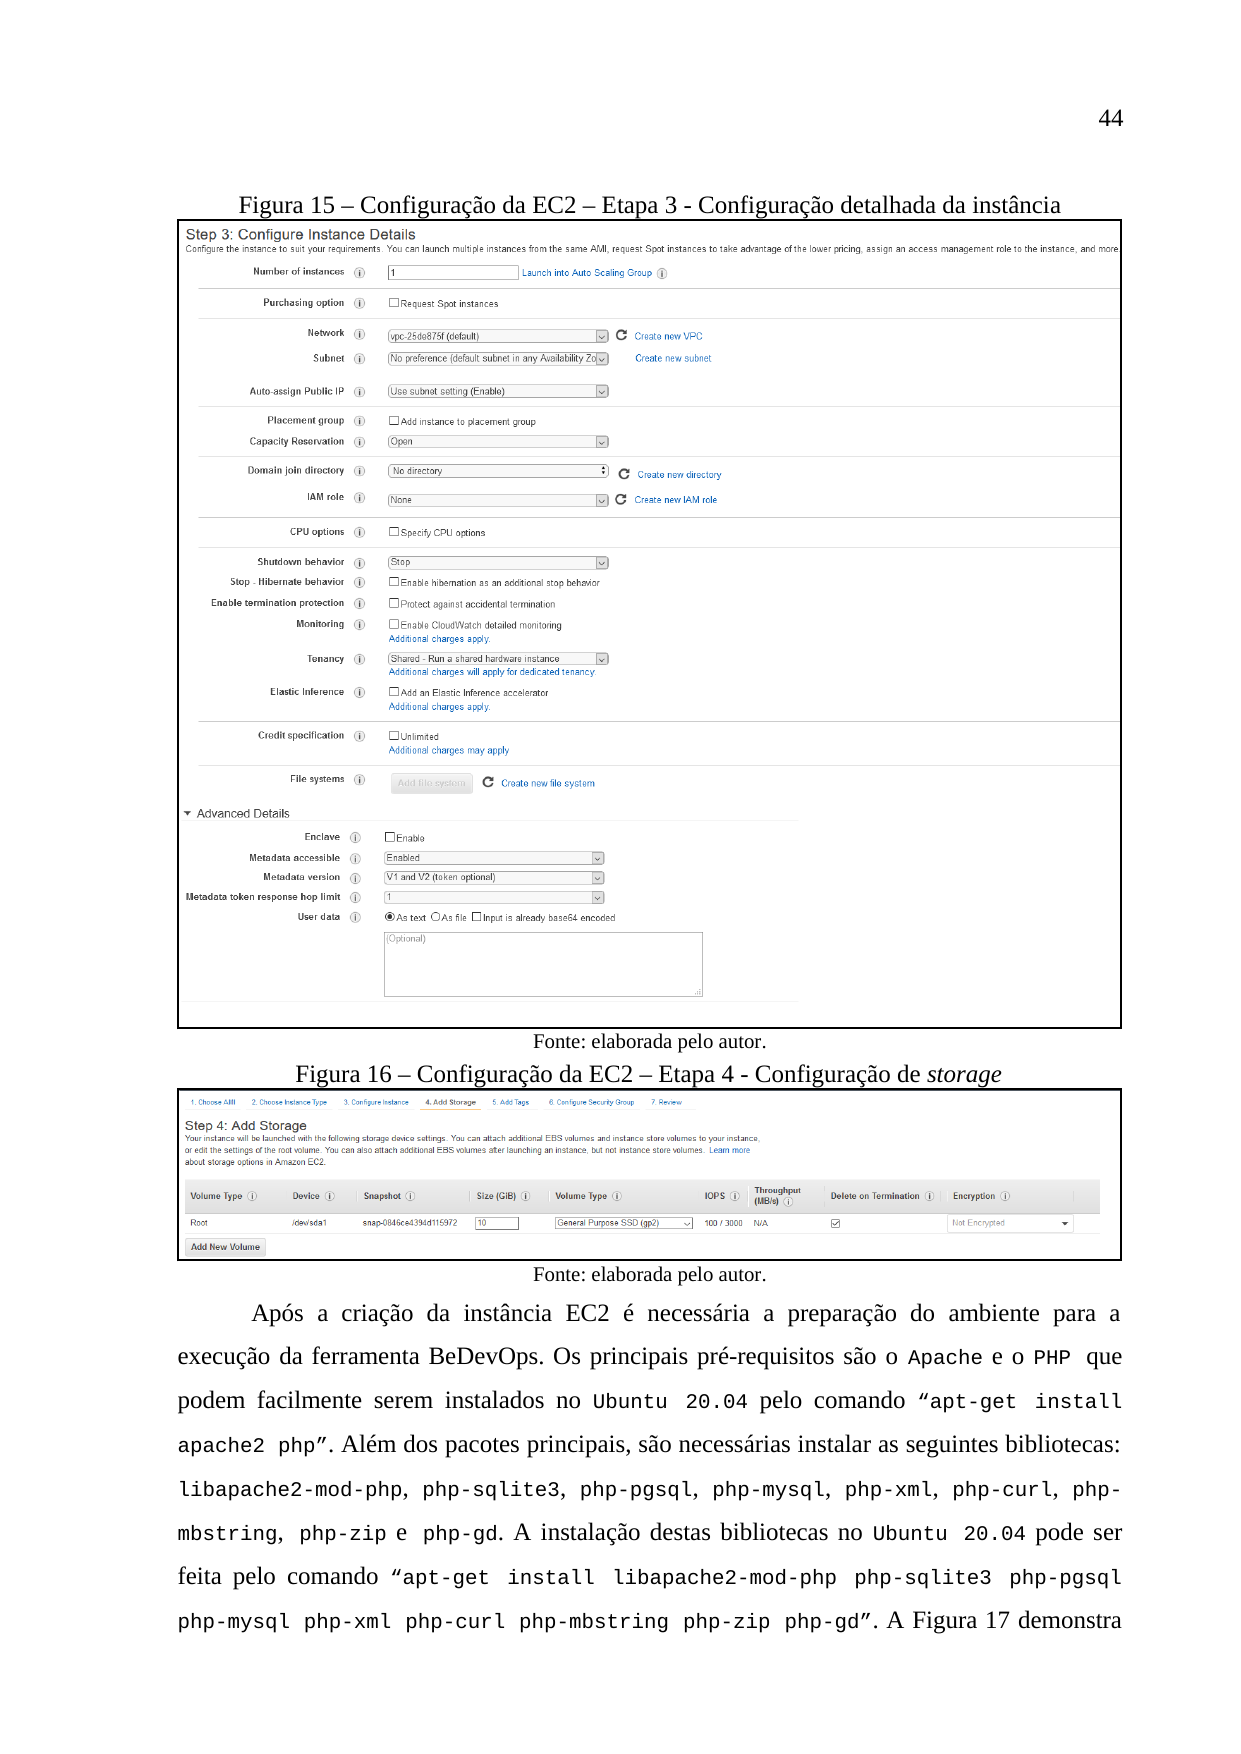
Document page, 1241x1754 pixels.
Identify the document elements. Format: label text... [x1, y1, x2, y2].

text Figura 15 – Configuração da EC2 – Etapa 3 - Configuração detalhada da instância [177, 190, 1122, 219]
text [177, 1298, 1122, 1634]
picture [179, 221, 1120, 1027]
picture [179, 1090, 1120, 1259]
text Fonte: elaborada pelo autor. [177, 1029, 1122, 1053]
text Figura 16 – Configuração da EC2 – Etapa 4 - Configuração de storage [177, 1059, 1122, 1088]
text Fonte: elaborada pelo autor. [177, 1261, 1122, 1286]
